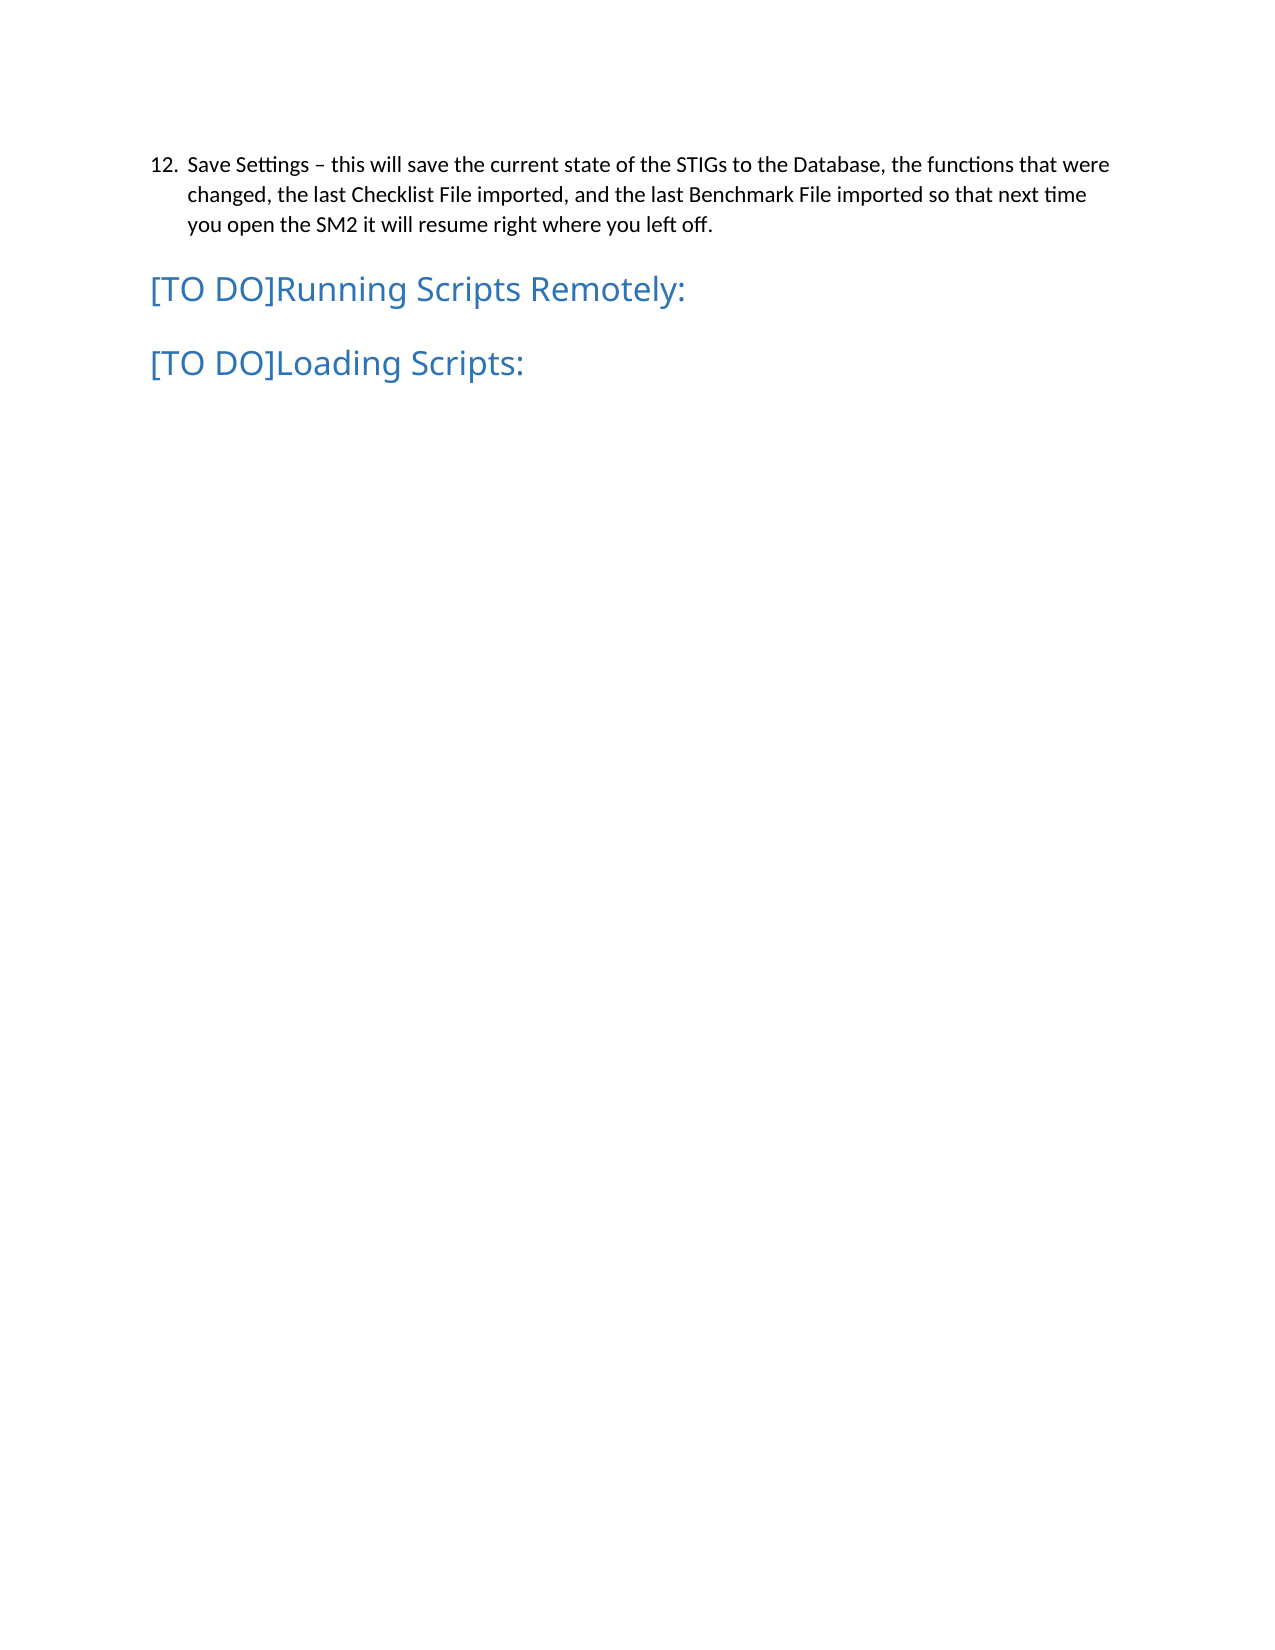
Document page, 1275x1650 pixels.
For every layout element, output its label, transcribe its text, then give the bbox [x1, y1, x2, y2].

list Save Settings – this will save the current state of the STIGs to the Database, the functions that were changed, the last Checklist File imported, and the last Benchmark File imported so that next time you open the SM2 it will resume right where you left off. [150, 150, 1125, 238]
subtitle [TO DO]Loading Scripts: [150, 339, 1125, 385]
subtitle [TO DO]Running Scripts Remotely: [150, 266, 1125, 311]
